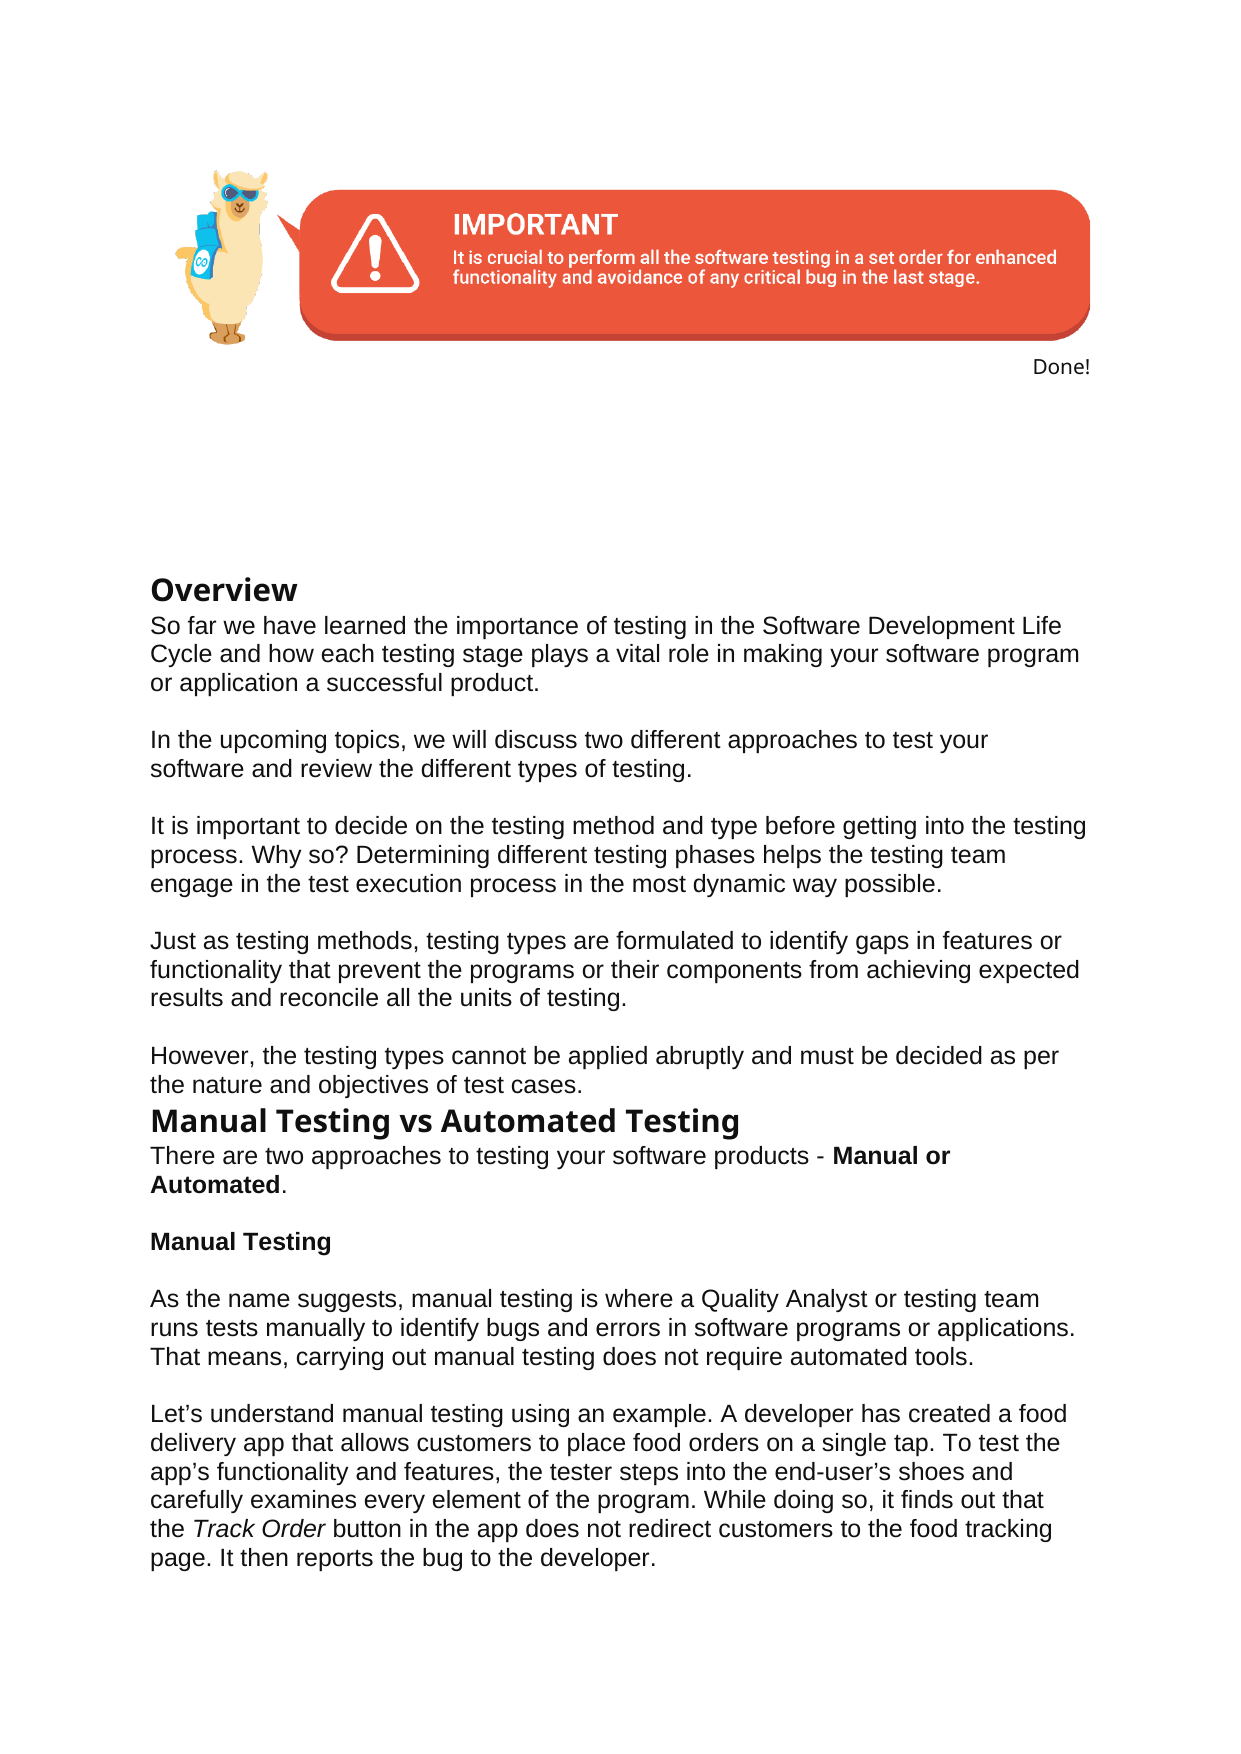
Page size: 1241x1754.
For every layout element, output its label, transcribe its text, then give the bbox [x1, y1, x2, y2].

text Overview [150, 568, 1090, 611]
text As the name suggests, manual testing is where a Quality Analyst or testing team runs tests manually to identify bugs and errors in software programs or applications. That means, carrying out manual testing does not require automated tools. [150, 1284, 1090, 1371]
text Manual Testing vs Automated Testing [150, 1099, 1090, 1141]
text ﻿However, the testing types cannot be applied abruptly and must be decided as per the nature and objectives of test cases. [150, 1041, 1090, 1099]
text Manual Testing [150, 1227, 1090, 1256]
text Let’s understand manual testing using an example. A developer has created a food delivery app that allows customers to place food orders on a single tap. To test the app’s functionality and features, the tester steps into the end-user’s shoes and carefully examines every element of the program. While doing so, it finds out that the Track Order button in the app does not redirect customers to the food tracking page. It then reports the bug to the developer. [150, 1399, 1090, 1572]
text There are two approaches to testing your software products - Manual or Automated. [150, 1141, 1090, 1199]
text Just as testing methods, testing types are formulated to identify gaps in features or functionality that prevent the programs or their components from achieving expected results and reconcile all the units of testing. [150, 926, 1090, 1012]
text So far we have learned the importance of testing in the Software Development Life Cycle and how each testing stage plays a vital role in making your software program or application a successful product. [150, 611, 1090, 697]
text It is important to decide on the testing method and type before getting into the testing process. Why so? Determining different testing phases helps the testing team engage in the test execution process in the most dynamic way possible. [150, 811, 1090, 897]
picture [150, 150, 1091, 352]
text Done! [150, 352, 1090, 381]
text In the upcoming topics, we will discuss two different approaches to test your software and review the different types of testing. [150, 725, 1090, 783]
